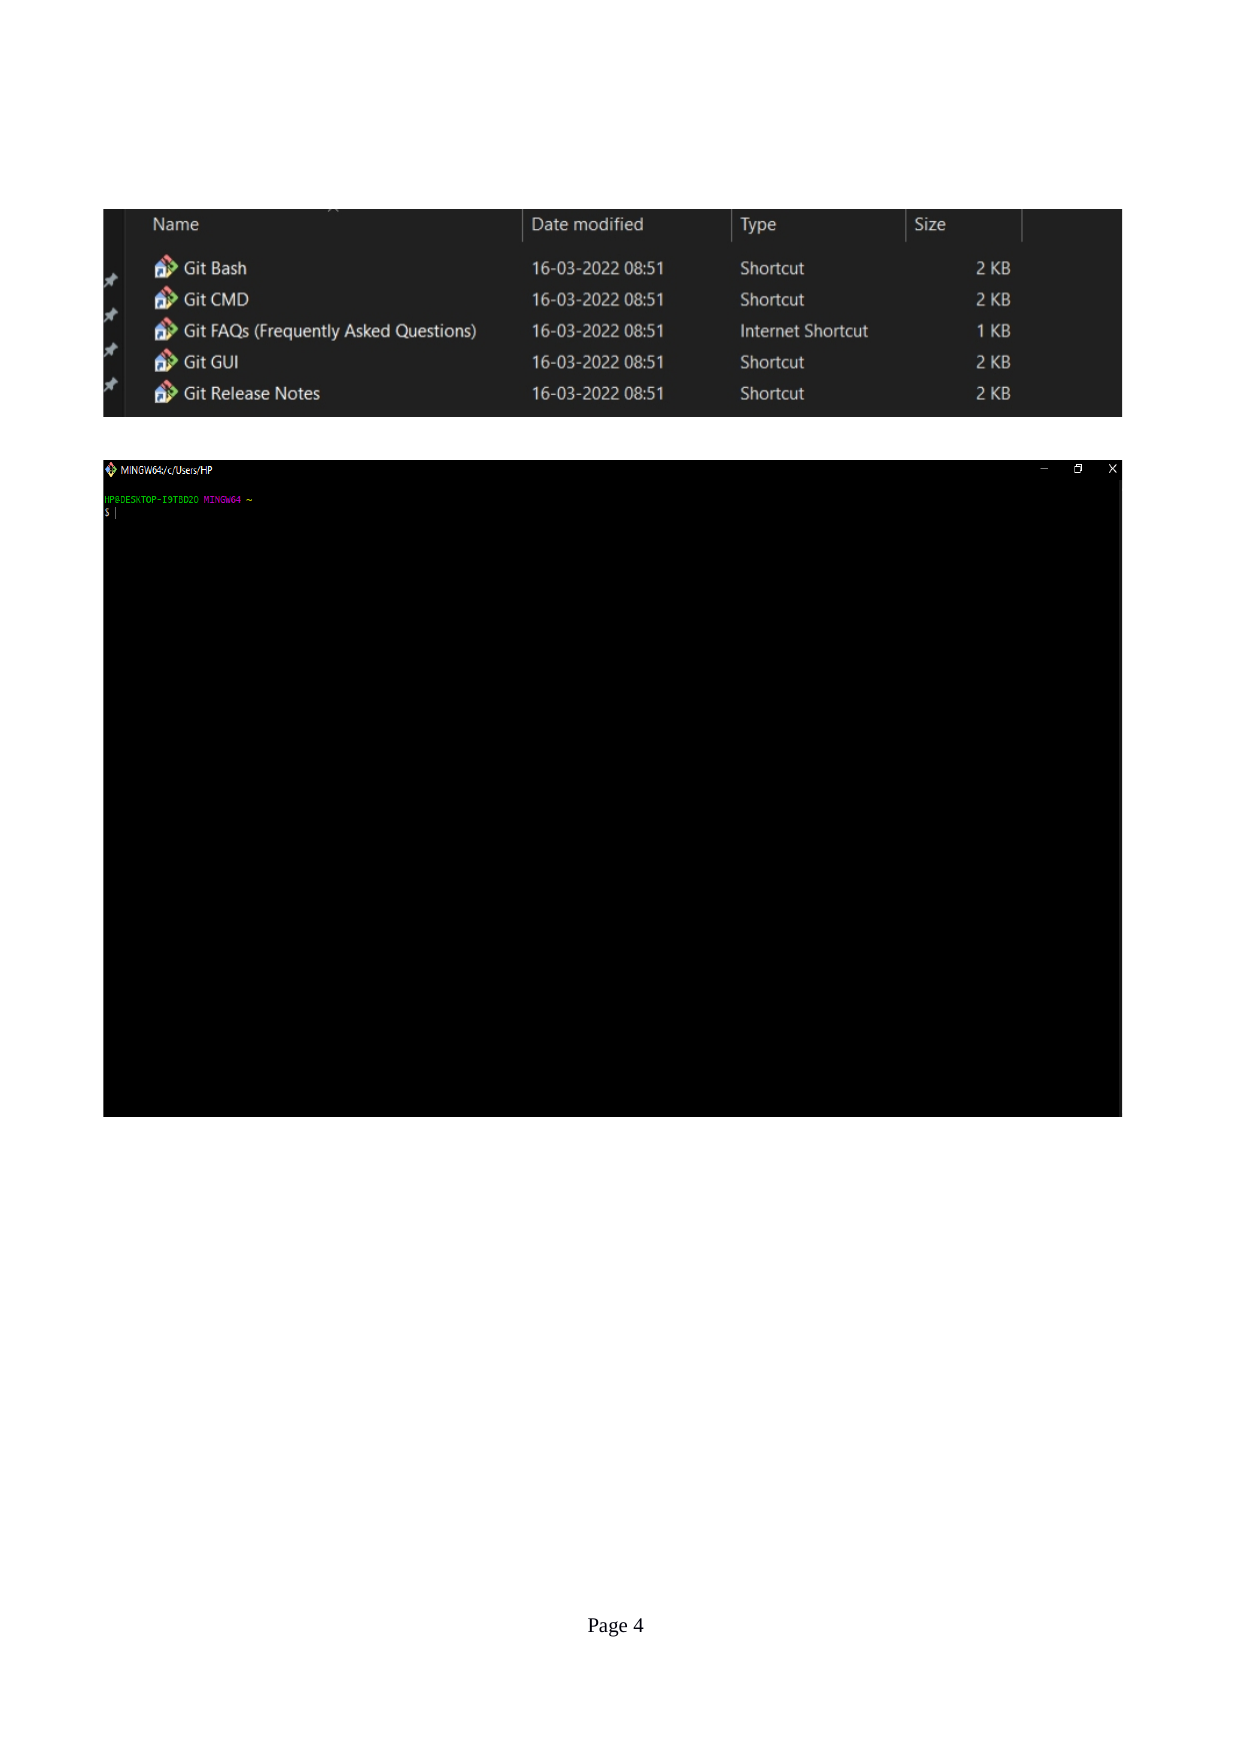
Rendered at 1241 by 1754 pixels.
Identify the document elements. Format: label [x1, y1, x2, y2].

picture [103, 460, 1123, 1117]
picture [103, 209, 1123, 417]
